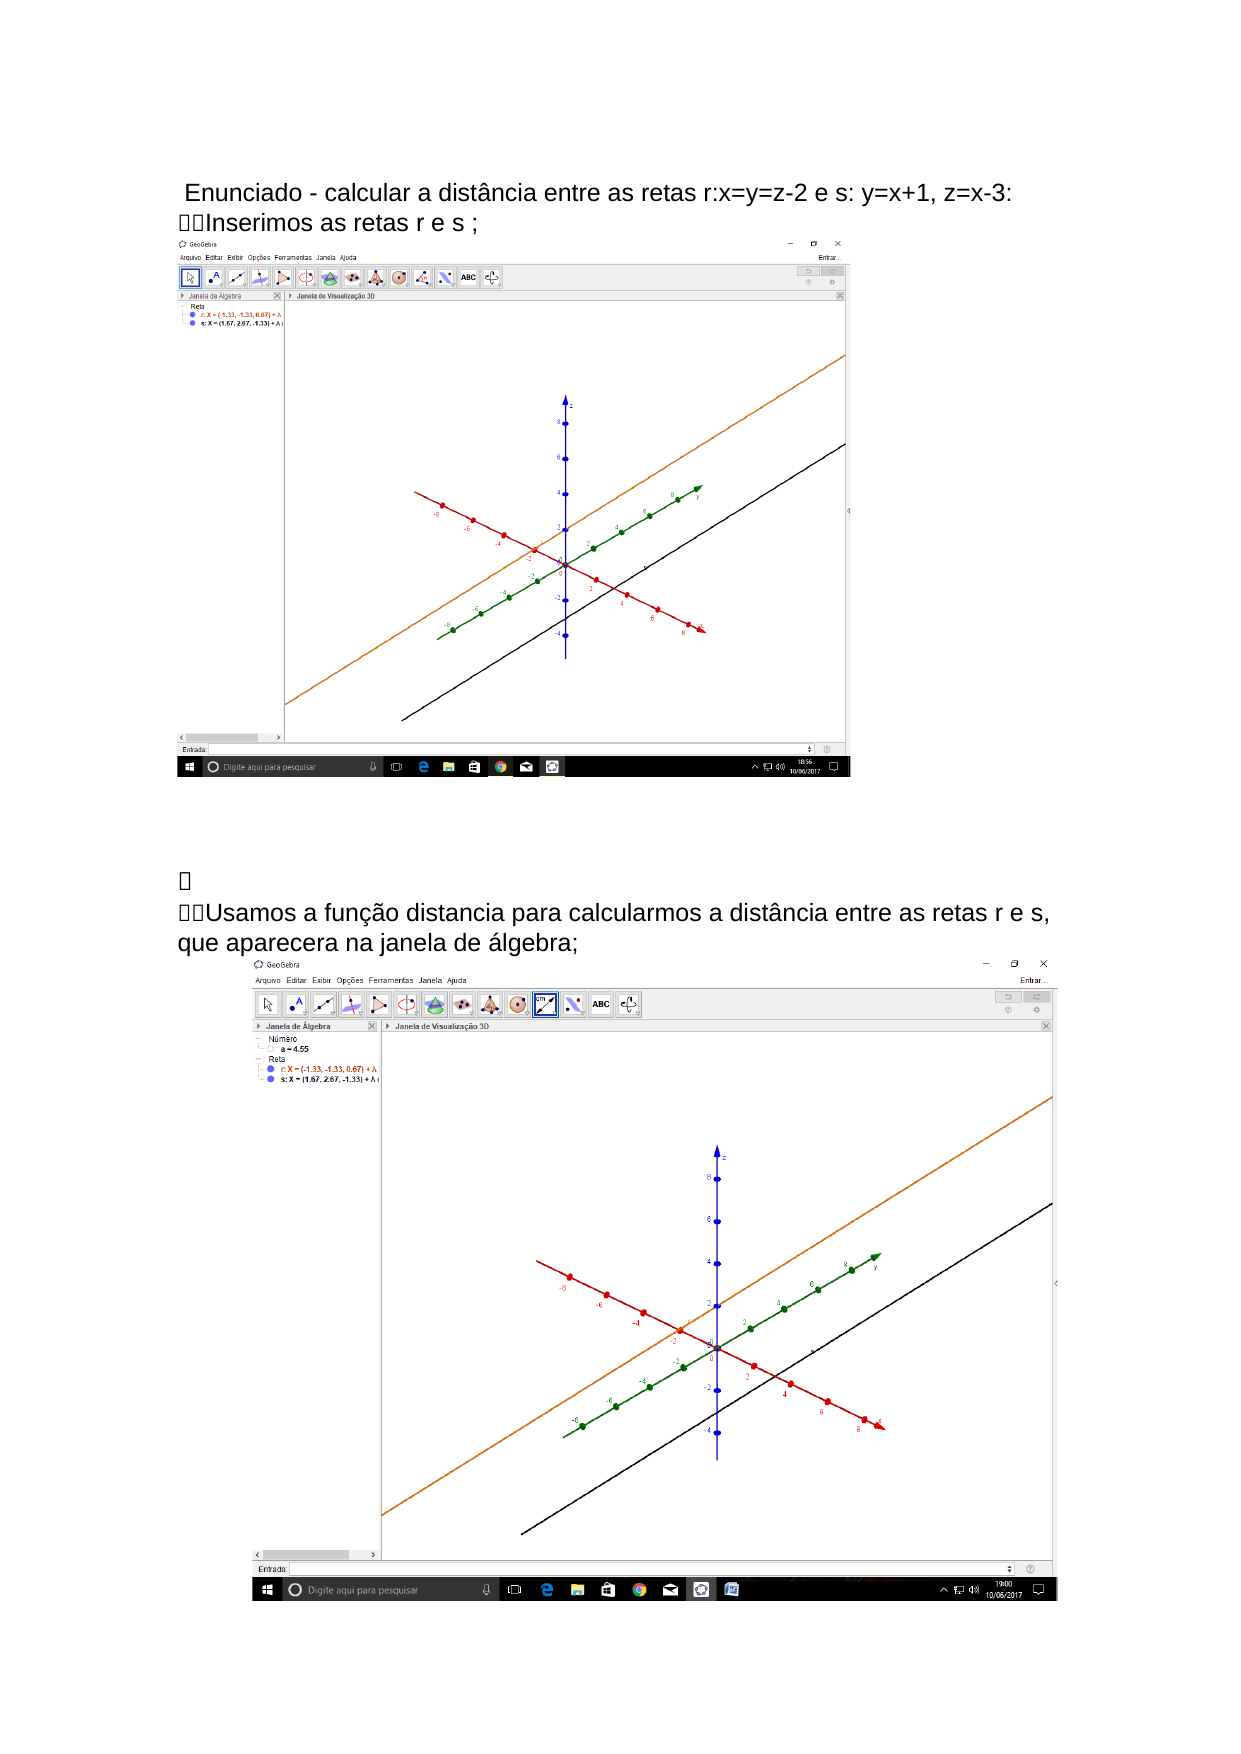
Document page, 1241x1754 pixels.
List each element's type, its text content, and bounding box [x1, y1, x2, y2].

text  [177, 863, 1063, 897]
text Inserimos as retas r e s ; [177, 207, 1063, 776]
text Enunciado - calcular a distância entre as retas r:x=y=z-2 e s: y=x+1, z=x-3: [177, 178, 1063, 207]
text Usamos a função distancia para calcularmos a distância entre as retas r e s, que aparecera na janela de álgebra; [177, 897, 1063, 957]
